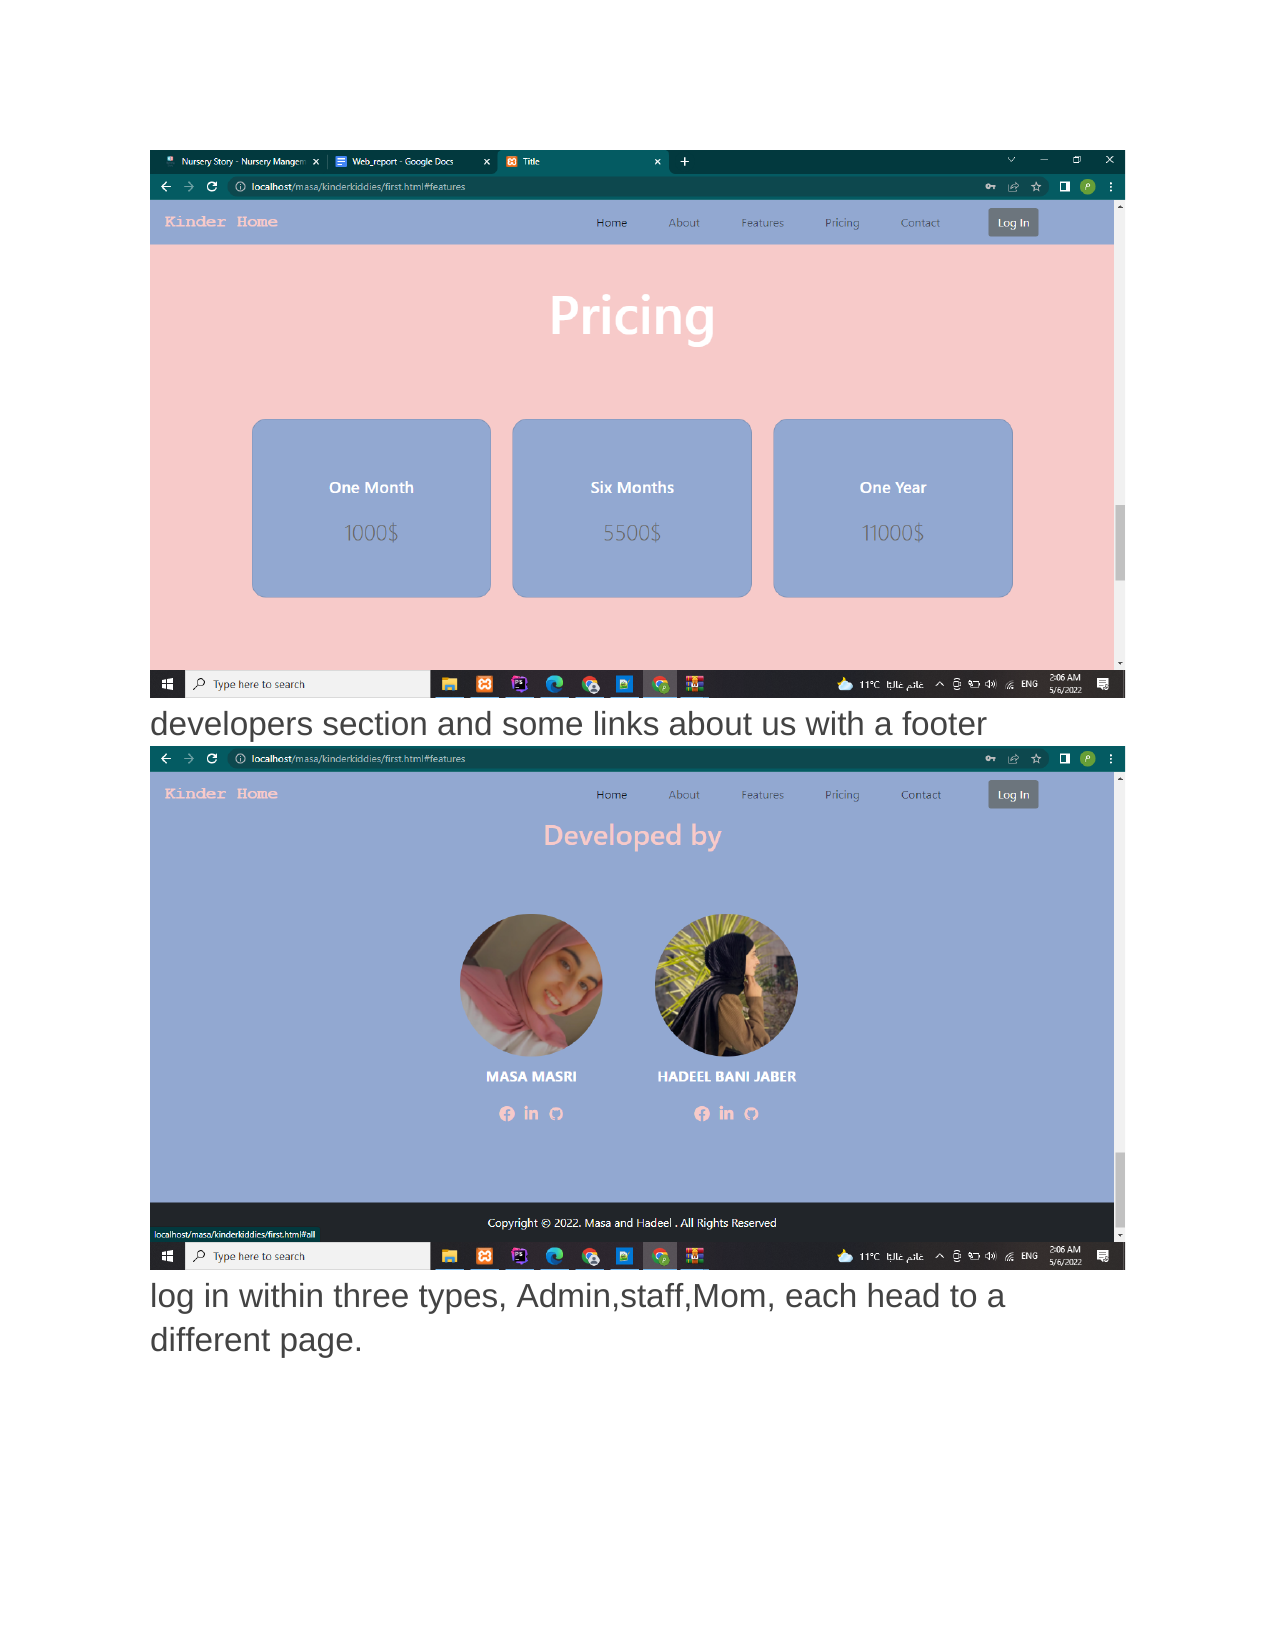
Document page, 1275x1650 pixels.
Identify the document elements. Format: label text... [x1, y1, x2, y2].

text and here’s to an abstract of the kindergartenThose are features of the software system.features of the kindergarten and pricingsdevelopers section and some links about us with a footerlog in within three types, Admin,staff,Mom, each head to a different page.1- logging in as Admin requires the admin’s id and password, use id =1 and password=1. [150, 698, 1125, 746]
text and here’s to an abstract of the kindergartenThose are features of the software system.features of the kindergarten and pricingsdevelopers section and some links about us with a footerlog in within three types, Admin,staff,Mom, each head to a different page.1- logging in as Admin requires the admin’s id and password, use id =1 and password=1. [150, 1270, 1125, 1358]
picture [150, 150, 1125, 698]
picture [150, 746, 1125, 1270]
